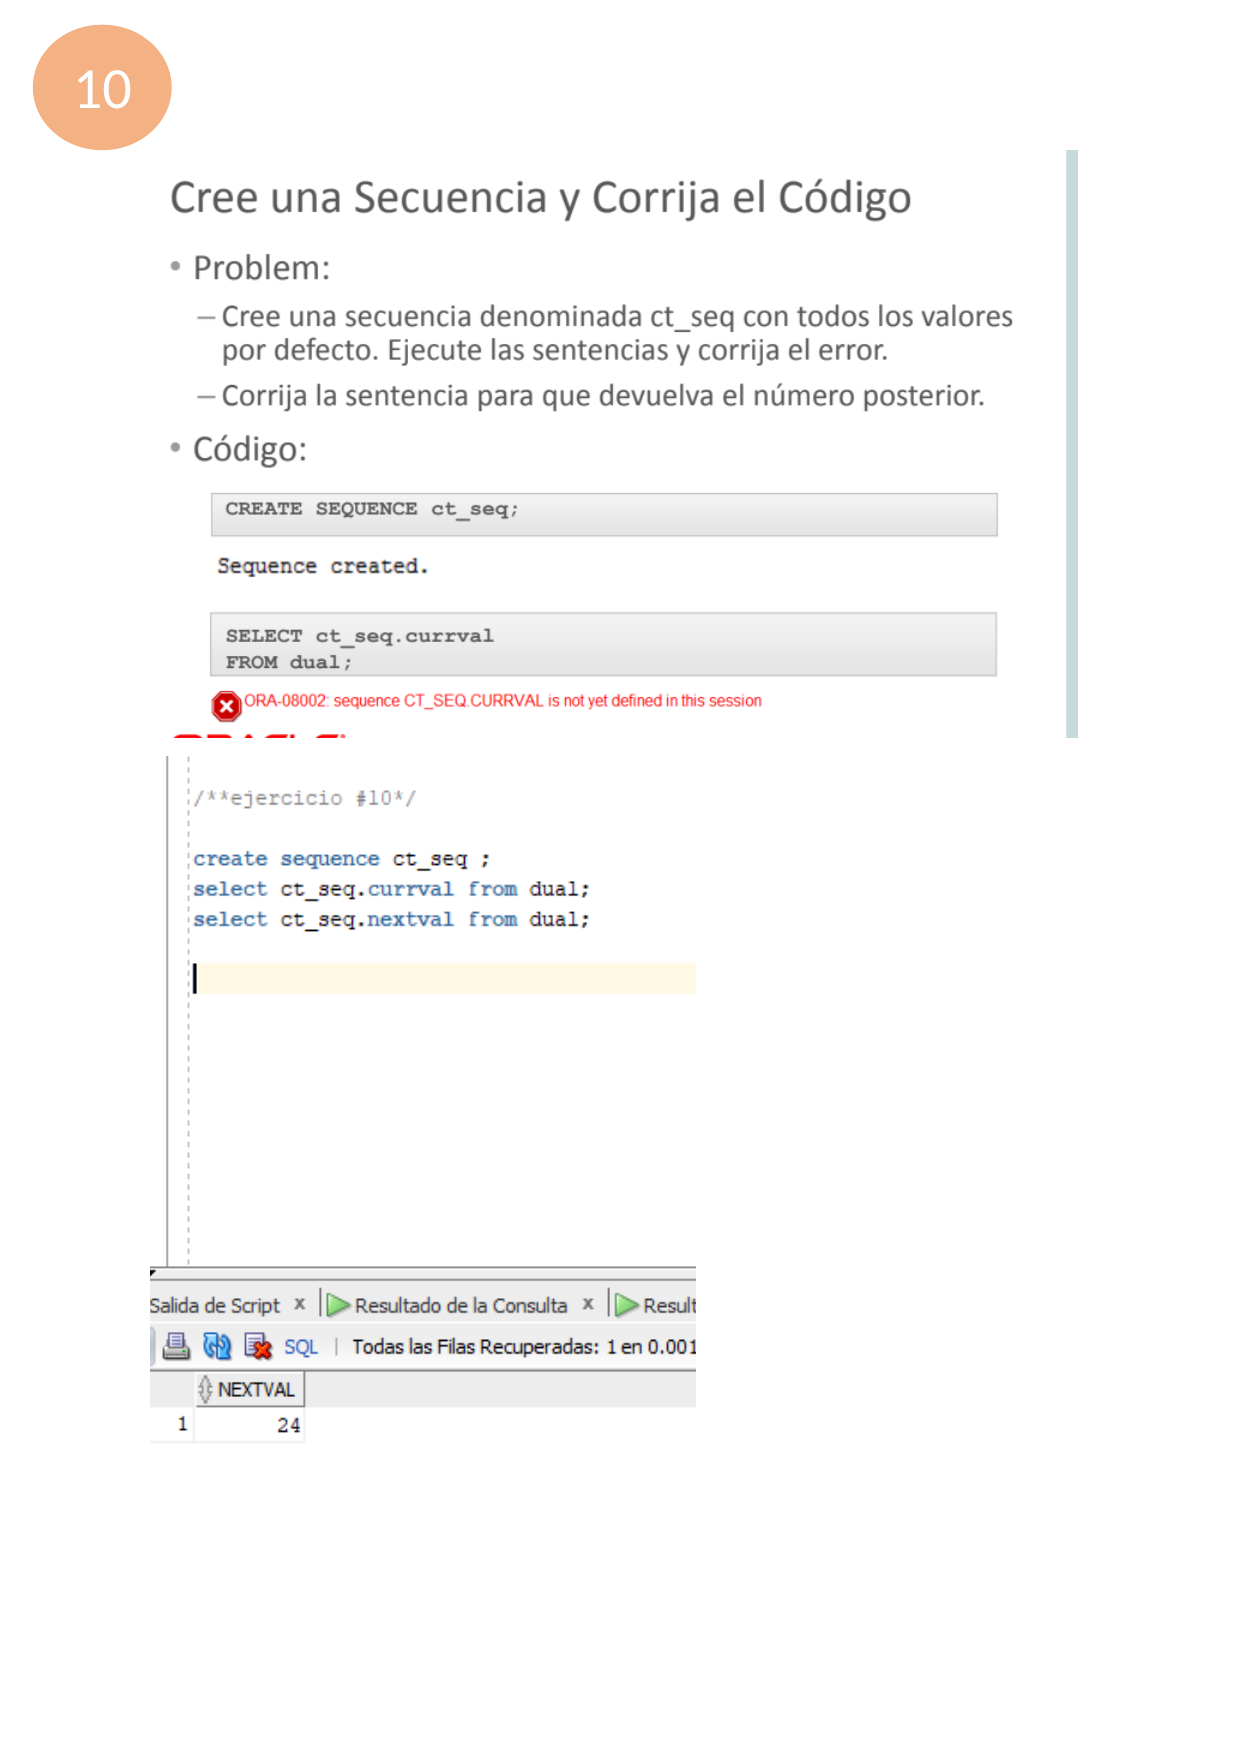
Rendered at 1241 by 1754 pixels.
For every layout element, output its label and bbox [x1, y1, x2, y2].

picture [150, 150, 1079, 738]
picture [150, 756, 696, 1493]
